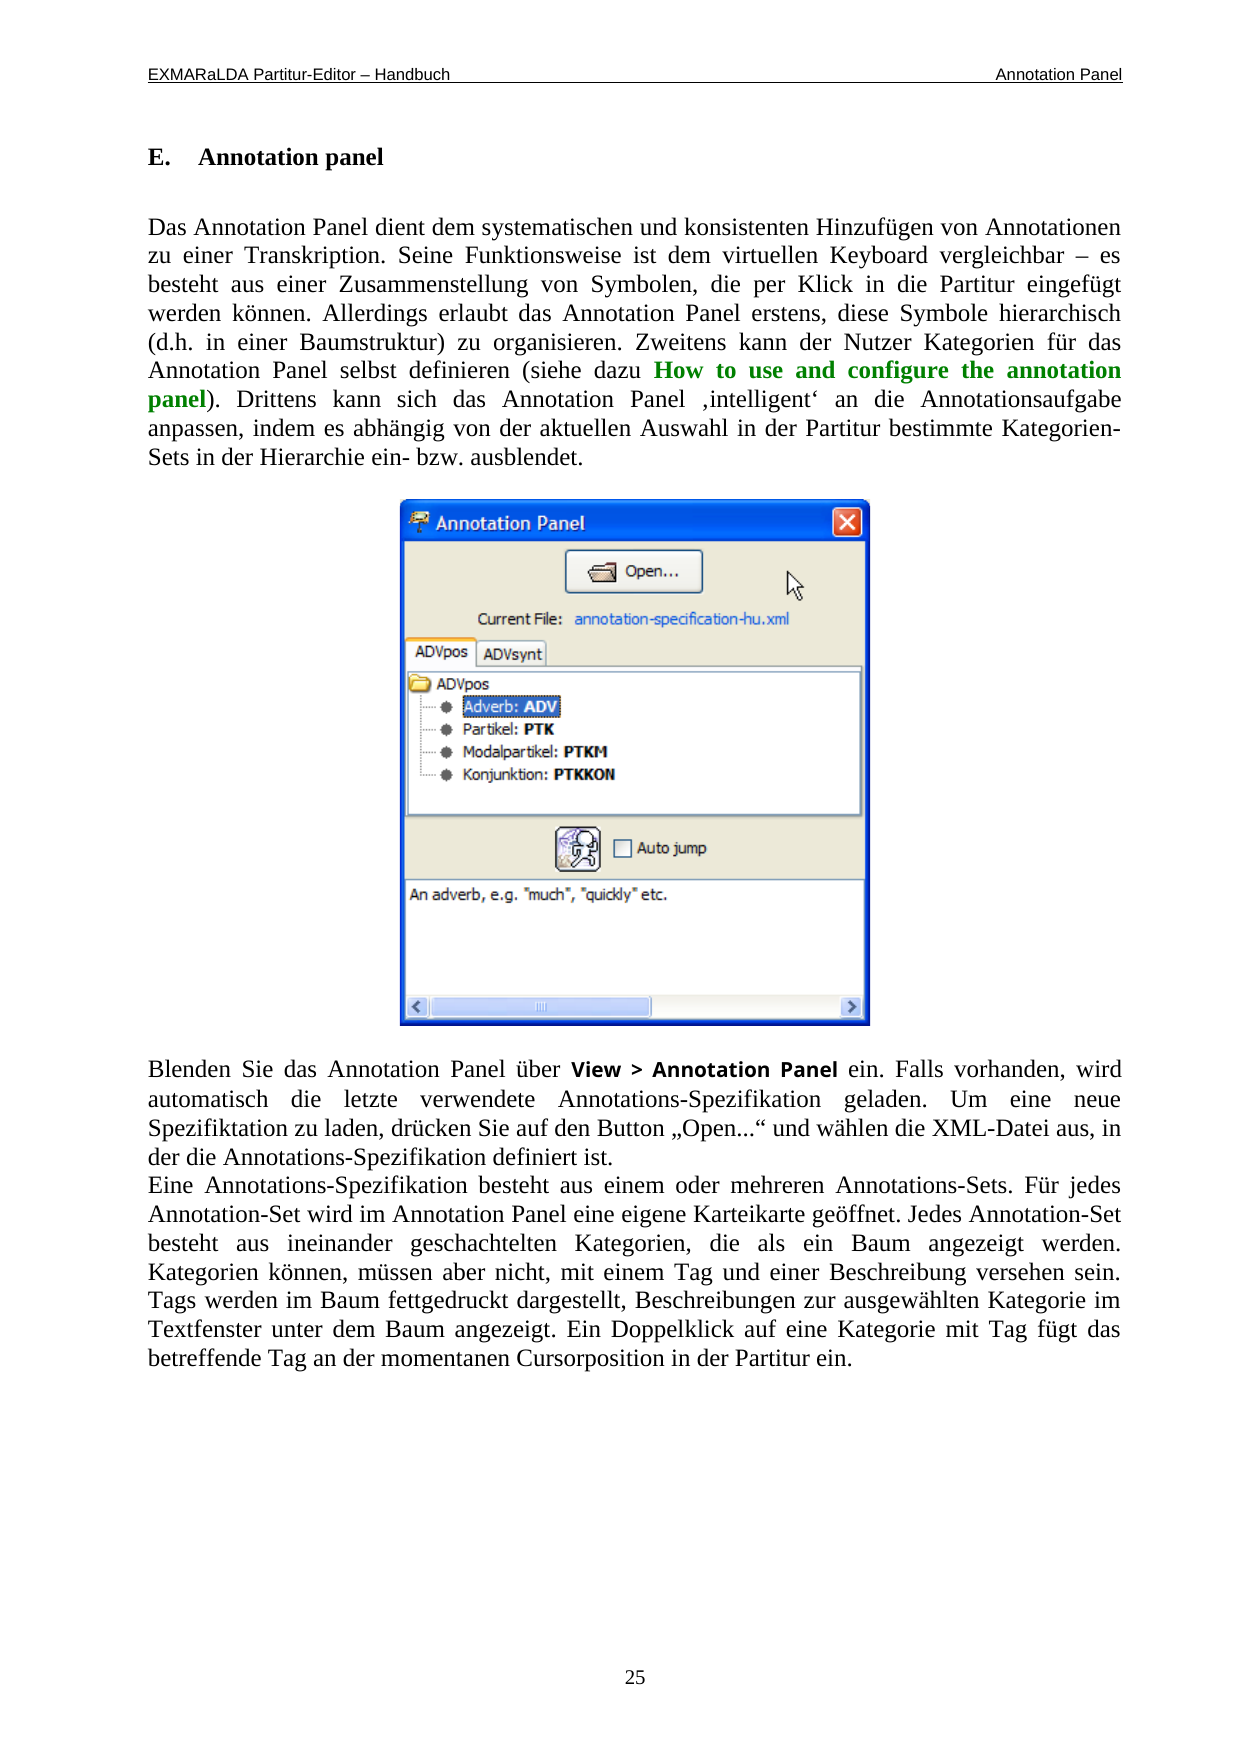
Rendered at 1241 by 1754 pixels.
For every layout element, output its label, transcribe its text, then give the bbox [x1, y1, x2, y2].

subtitle Annotation panel [148, 142, 1122, 171]
text Das Annotation Panel dient dem systematischen und konsistenten Hinzufügen von Annotationen zu einer Transkription. Seine Funktionsweise ist dem virtuellen Keyboard vergleichbar – es besteht aus einer Zusammenstellung von Symbolen, die per Klick in die Partitur eingefügt werden können. Allerdings erlaubt das Annotation Panel erstens, diese Symbole hierarchisch (d.h. in einer Baumstruktur) zu organisieren. Zweitens kann der Nutzer Kategorien für das Annotation Panel selbst definieren (siehe dazu How to use and configure the annotation panel). Drittens kann sich das Annotation Panel ‚intelligent‘ an die Annotationsaufgabe anpassen, indem es abhängig von der aktuellen Auswahl in der Partitur bestimmte Kategorien-Sets in der Hierarchie ein- bzw. ausblendet. [148, 212, 1122, 471]
picture [399, 499, 871, 1026]
text Eine Annotations-Spezifikation besteht aus einem oder mehreren Annotations-Sets. Für jedes Annotation-Set wird im Annotation Panel eine eigene Karteikarte geöffnet. Jedes Annotation-Set besteht aus ineinander geschachtelten Kategorien, die als ein Baum angezeigt werden. Kategorien können, müssen aber nicht, mit einem Tag und einer Beschreibung versehen sein. Tags werden im Baum fettgedruckt dargestellt, Beschreibungen zur ausgewählten Kategorie im Textfenster unter dem Baum angezeigt. Ein Doppelklick auf eine Kategorie mit Tag fügt das betreffende Tag an der momentanen Cursorposition in der Partitur ein. [148, 1170, 1122, 1372]
text Blenden Sie das Annotation Panel über View > Annotation Panel ein. Falls vorhanden, wird automatisch die letzte verwendete Annotations-Spezifikation geladen. Um eine neue Spezifiktation zu laden, drücken Sie auf den Button „Open...“ und wählen die XML-Datei aus, in der die Annotations-Spezifikation definiert ist. [148, 1054, 1122, 1170]
